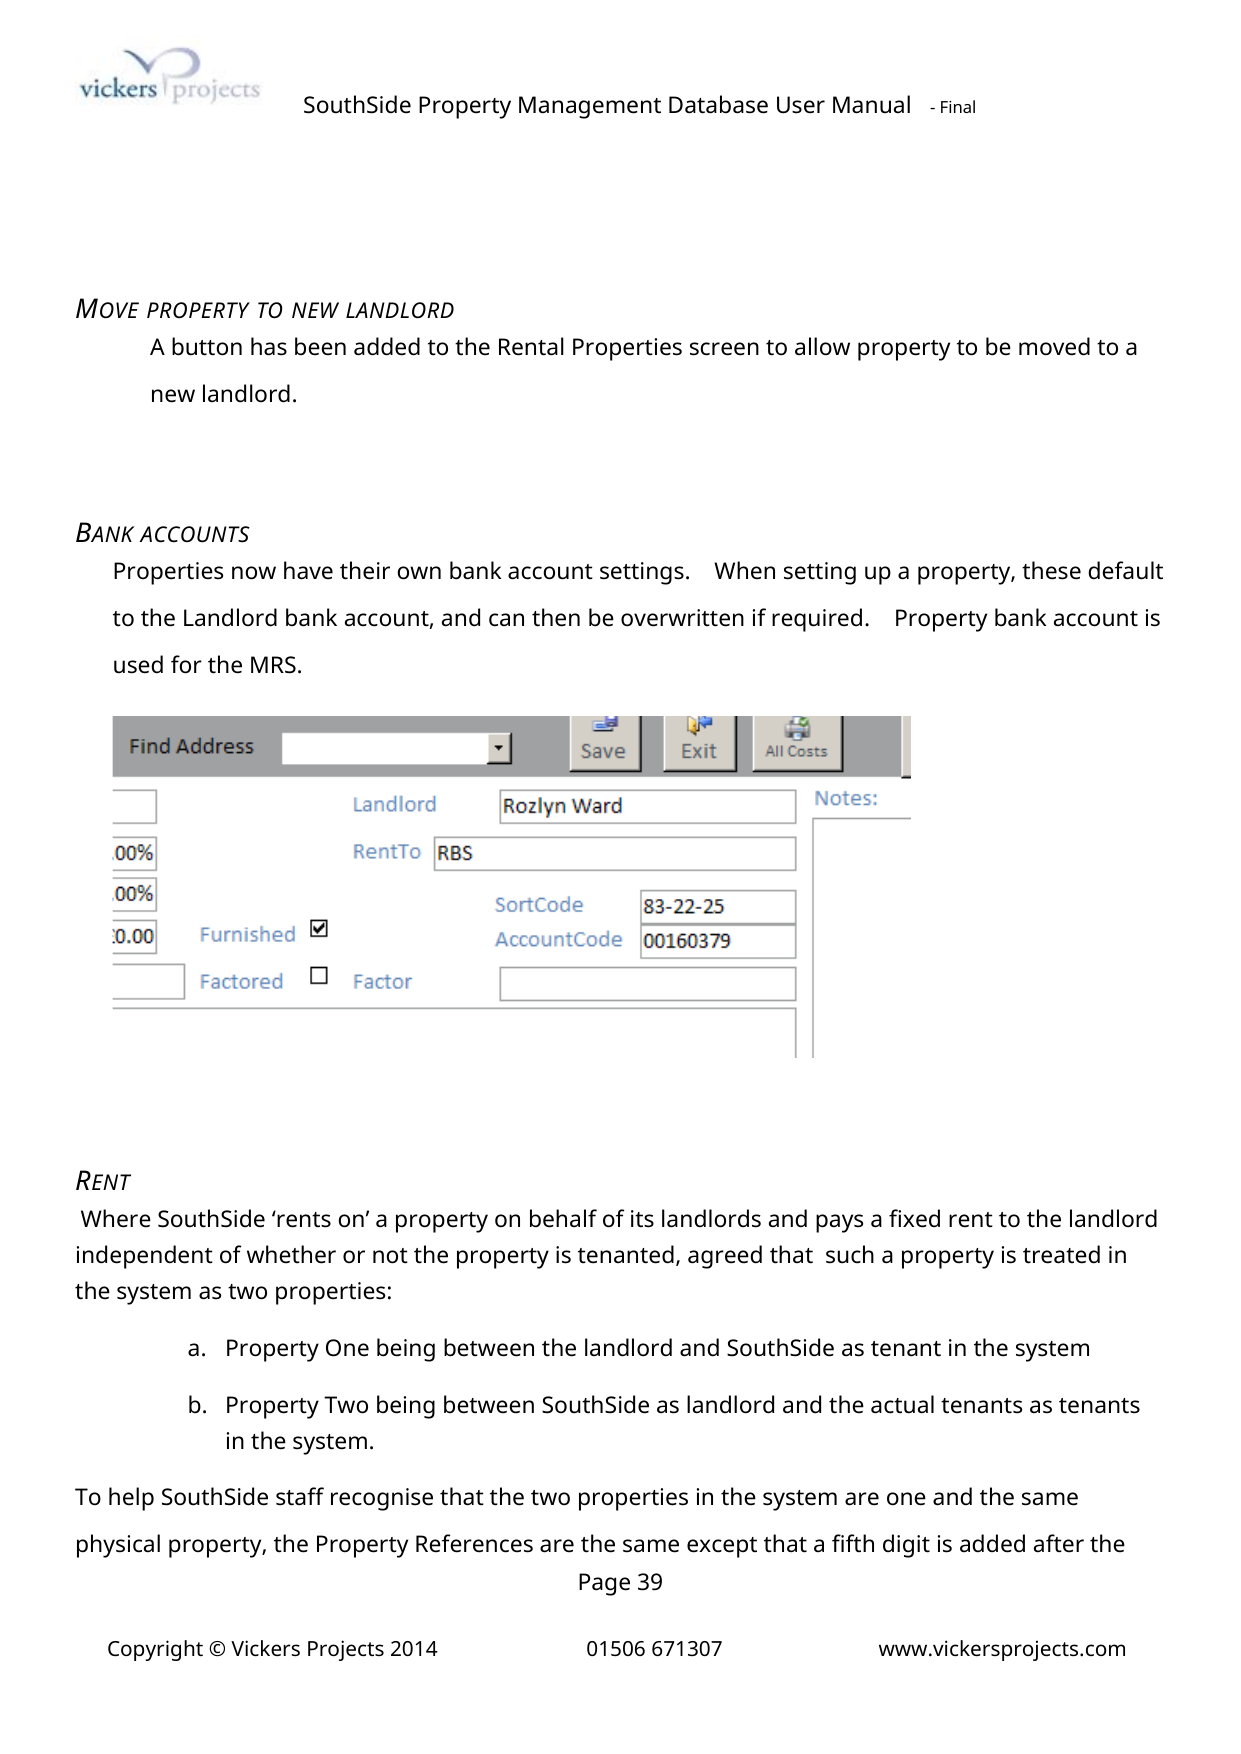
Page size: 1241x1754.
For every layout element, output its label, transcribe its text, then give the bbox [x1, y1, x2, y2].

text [75, 1481, 1165, 1559]
picture [75, 35, 268, 114]
list Property Two being between SouthSide as landlord and the actual tenants as tenants in the system. [187, 1389, 1165, 1456]
list Property One being between the landlord and SouthSide as tenant in the system [187, 1332, 1165, 1363]
subtitle Rent [75, 1162, 1165, 1198]
text Where SouthSide ‘rents on’ a property on behalf of its landlords and pays a fixed rent to the landlord independent of whether or not the property is tenanted, agreed that such a property is treated in the system as two properties: [75, 1203, 1165, 1306]
subtitle Bank accounts [75, 514, 1165, 551]
subtitle Move property to new landlord [75, 290, 1165, 327]
text A button has been added to the Rental Properties screen to allow property to be moved to a new landlord. [150, 331, 1165, 409]
text Properties now have their own bank account settings. When setting up a property, these default to the Landlord bank account, and can then be overwritten if required. Property bank account is used for the MRS. [112, 555, 1165, 680]
